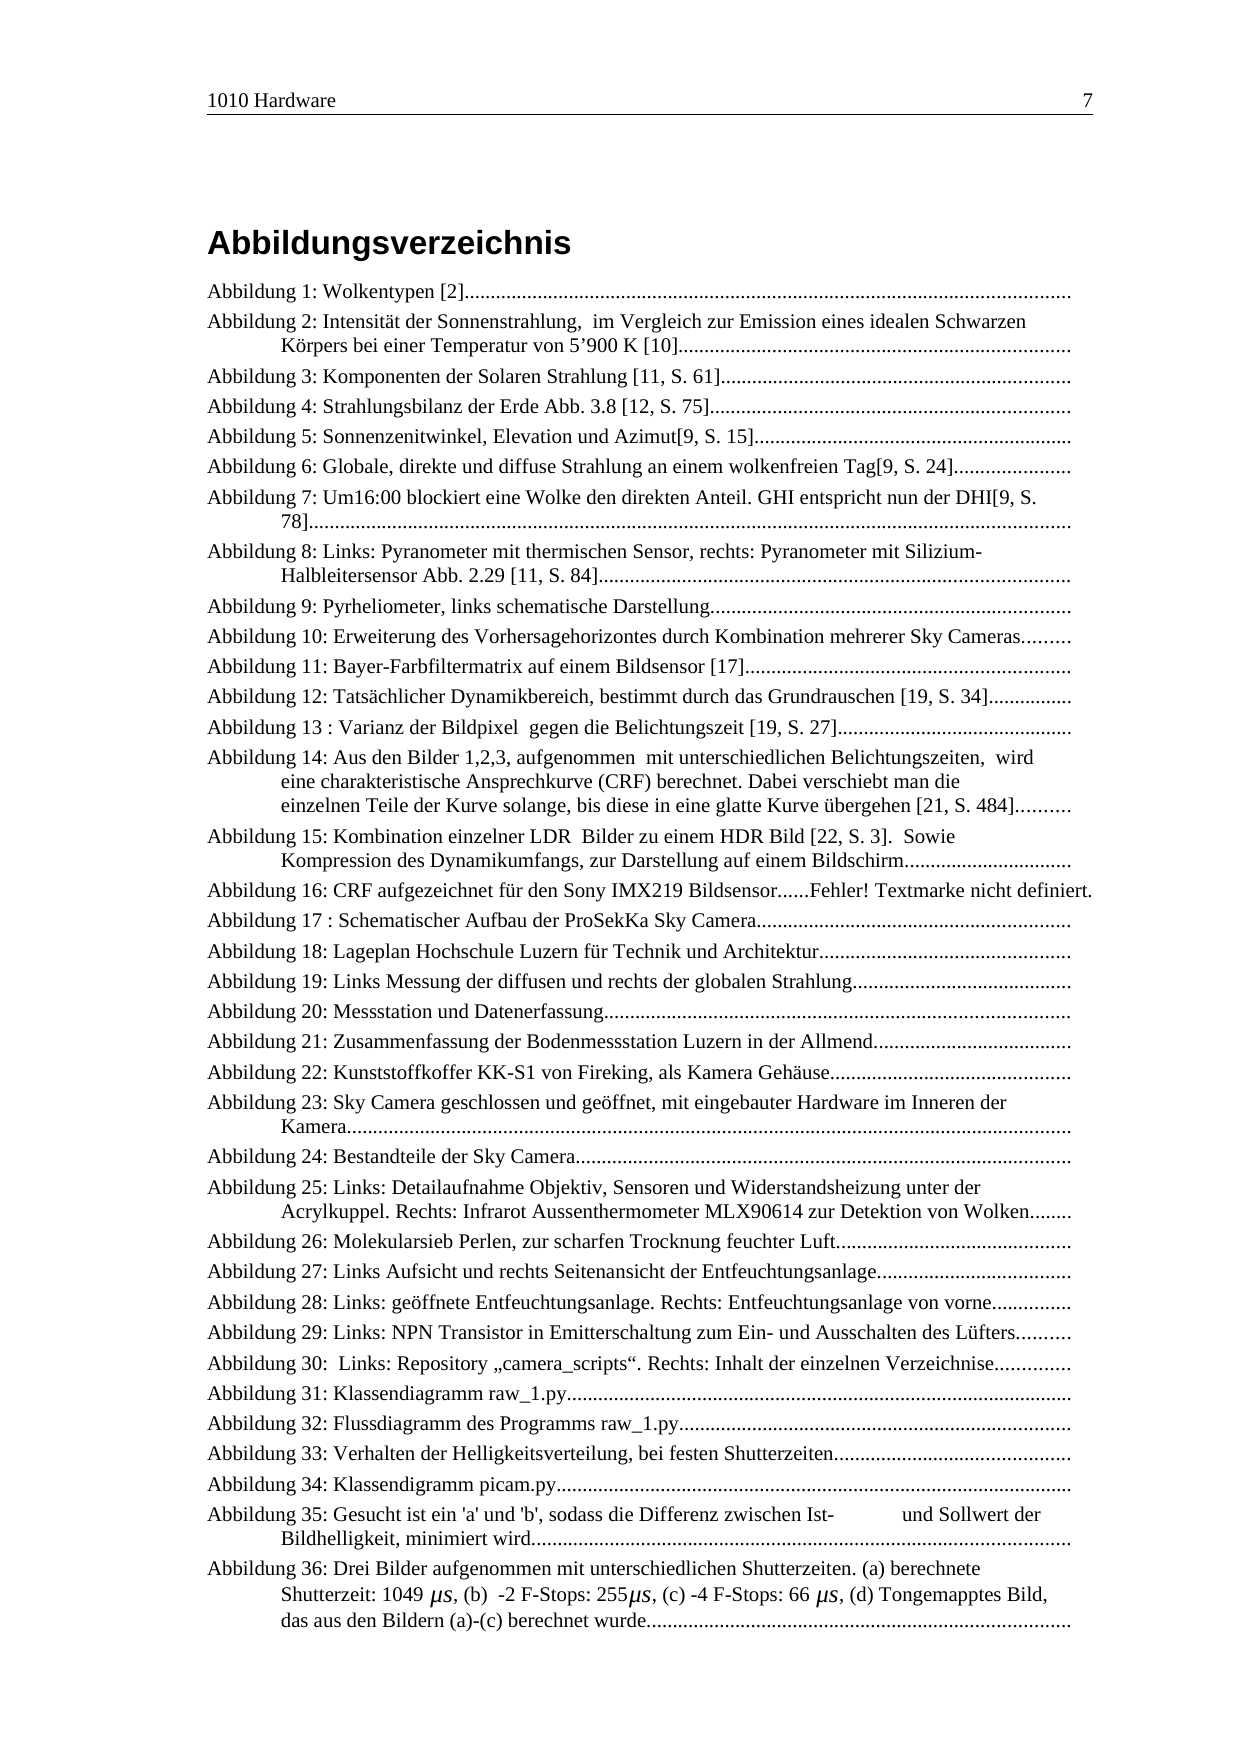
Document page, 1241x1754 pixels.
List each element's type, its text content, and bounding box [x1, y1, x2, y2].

text Abbildung 20: Messstation und Datenerfassung 37 [207, 999, 1048, 1023]
text Abbildung 19: Links Messung der diffusen und rechts der globalen Strahlung. 37 [207, 969, 1048, 993]
text Abbildung 4: Strahlungsbilanz der Erde Abb. 3.8 [12, S. 75] 17 [207, 394, 1048, 418]
text Abbildung 14: Aus den Bilder 1,2,3, aufgenommen mit unterschiedlichen Belichtungszeiten, wird eine charakteristische Ansprechkurve (CRF) berechnet. Dabei verschiebt man die einzelnen Teile der Kurve solange, bis diese in eine glatte Kurve übergehen [21, S. 484]. 32 [207, 745, 1048, 817]
text Abbildung 18: Lageplan Hochschule Luzern für Technik und Architektur 36 [207, 938, 1048, 963]
text Abbildung 22: Kunststoffkoffer KK-S1 von Fireking, als Kamera Gehäuse. 39 [207, 1060, 1048, 1084]
text Abbildung 10: Erweiterung des Vorhersagehorizontes durch Kombination mehrerer Sky Cameras. 23 [207, 624, 1048, 648]
text Abbildung 8: Links: Pyranometer mit thermischen Sensor, rechts: Pyranometer mit Silizium-Halbleitersensor Abb. 2.29 [11, S. 84]. 20 [207, 539, 1048, 587]
text Abbildung 1: Wolkentypen [2] 13 [207, 279, 1048, 303]
text Abbildung 23: Sky Camera geschlossen und geöffnet, mit eingebauter Hardware im Inneren der Kamera. 39 [207, 1090, 1048, 1138]
text Abbildung 3: Komponenten der Solaren Strahlung [11, S. 61] 17 [207, 363, 1048, 388]
text Abbildung 2: Intensität der Sonnenstrahlung, im Vergleich zur Emission eines idealen Schwarzen Körpers bei einer Temperatur von 5’900 K [10]. 16 [207, 309, 1048, 357]
text Abbildung 33: Verhalten der Helligkeitsverteilung, bei festen Shutterzeiten. 48 [207, 1441, 1048, 1465]
text Abbildung 6: Globale, direkte und diffuse Strahlung an einem wolkenfreien Tag[9, S. 24]. 18 [207, 454, 1048, 478]
text Abbildung 34: Klassendigramm picam.py 49 [207, 1472, 1048, 1496]
text Abbildung 31: Klassendiagramm raw_1.py 47 [207, 1381, 1048, 1405]
text Abbildung 17 : Schematischer Aufbau der ProSekKa Sky Camera. 35 [207, 908, 1048, 932]
text Abbildung 15: Kombination einzelner LDR Bilder zu einem HDR Bild [22, S. 3]. Sowie Kompression des Dynamikumfangs, zur Darstellung auf einem Bildschirm. 32 [207, 823, 1048, 872]
text Abbildung 35: Gesucht ist ein 'a' und 'b', sodass die Differenz zwischen Ist- und Sollwert der Bildhelligkeit, minimiert wird. 49 [207, 1502, 1048, 1550]
text Abbildung 29: Links: NPN Transistor in Emitterschaltung zum Ein- und Ausschalten des Lüfters. 43 [207, 1320, 1048, 1344]
text Abbildung 16: CRF aufgezeichnet für den Sony IMX219 Bildsensor. Fehler! Textmarke nicht definiert. [207, 878, 1048, 902]
text Abbildung 25: Links: Detailaufnahme Objektiv, Sensoren und Widerstandsheizung unter der Acrylkuppel. Rechts: Infrarot Aussenthermometer MLX90614 zur Detektion von Wolken. 40 [207, 1175, 1048, 1223]
subtitle Abbildungsverzeichnis [207, 223, 1093, 261]
text Abbildung 11: Bayer-Farbfiltermatrix auf einem Bildsensor [17]. 29 [207, 654, 1048, 678]
text Abbildung 9: Pyrheliometer, links schematische Darstellung. 21 [207, 593, 1048, 618]
text Abbildung 24: Bestandteile der Sky Camera 40 [207, 1144, 1048, 1168]
text Abbildung 21: Zusammenfassung der Bodenmessstation Luzern in der Allmend. 38 [207, 1029, 1048, 1053]
text Abbildung 7: Um16:00 blockiert eine Wolke den direkten Anteil. GHI entspricht nun der DHI[9, S. 78]. 19 [207, 485, 1048, 533]
text Abbildung 26: Molekularsieb Perlen, zur scharfen Trocknung feuchter Luft. 43 [207, 1229, 1048, 1253]
text Abbildung 36: Drei Bilder aufgenommen mit unterschiedlichen Shutterzeiten. (a) berechnete Shutterzeit: 1049 , (b) -2 F-Stops: 255, (c) -4 F-Stops: 66 , (d) Tongemapptes Bild, das aus den Bildern (a)-(c) berechnet wurde. 50 [207, 1556, 1048, 1632]
text Abbildung 5: Sonnenzenitwinkel, Elevation und Azimut[9, S. 15] 18 [207, 424, 1048, 448]
text Abbildung 12: Tatsächlicher Dynamikbereich, bestimmt durch das Grundrauschen [19, S. 34] 30 [207, 684, 1048, 708]
text Abbildung 13 : Varianz der Bildpixel gegen die Belichtungszeit [19, S. 27] 30 [207, 715, 1048, 739]
text Abbildung 30: Links: Repository „camera_scripts“. Rechts: Inhalt der einzelnen Verzeichnise. 45 [207, 1350, 1048, 1374]
text Abbildung 28: Links: geöffnete Entfeuchtungsanlage. Rechts: Entfeuchtungsanlage von vorne. 43 [207, 1290, 1048, 1314]
text Abbildung 32: Flussdiagramm des Programms raw_1.py 47 [207, 1411, 1048, 1435]
text Abbildung 27: Links Aufsicht und rechts Seitenansicht der Entfeuchtungsanlage. 43 [207, 1259, 1048, 1283]
